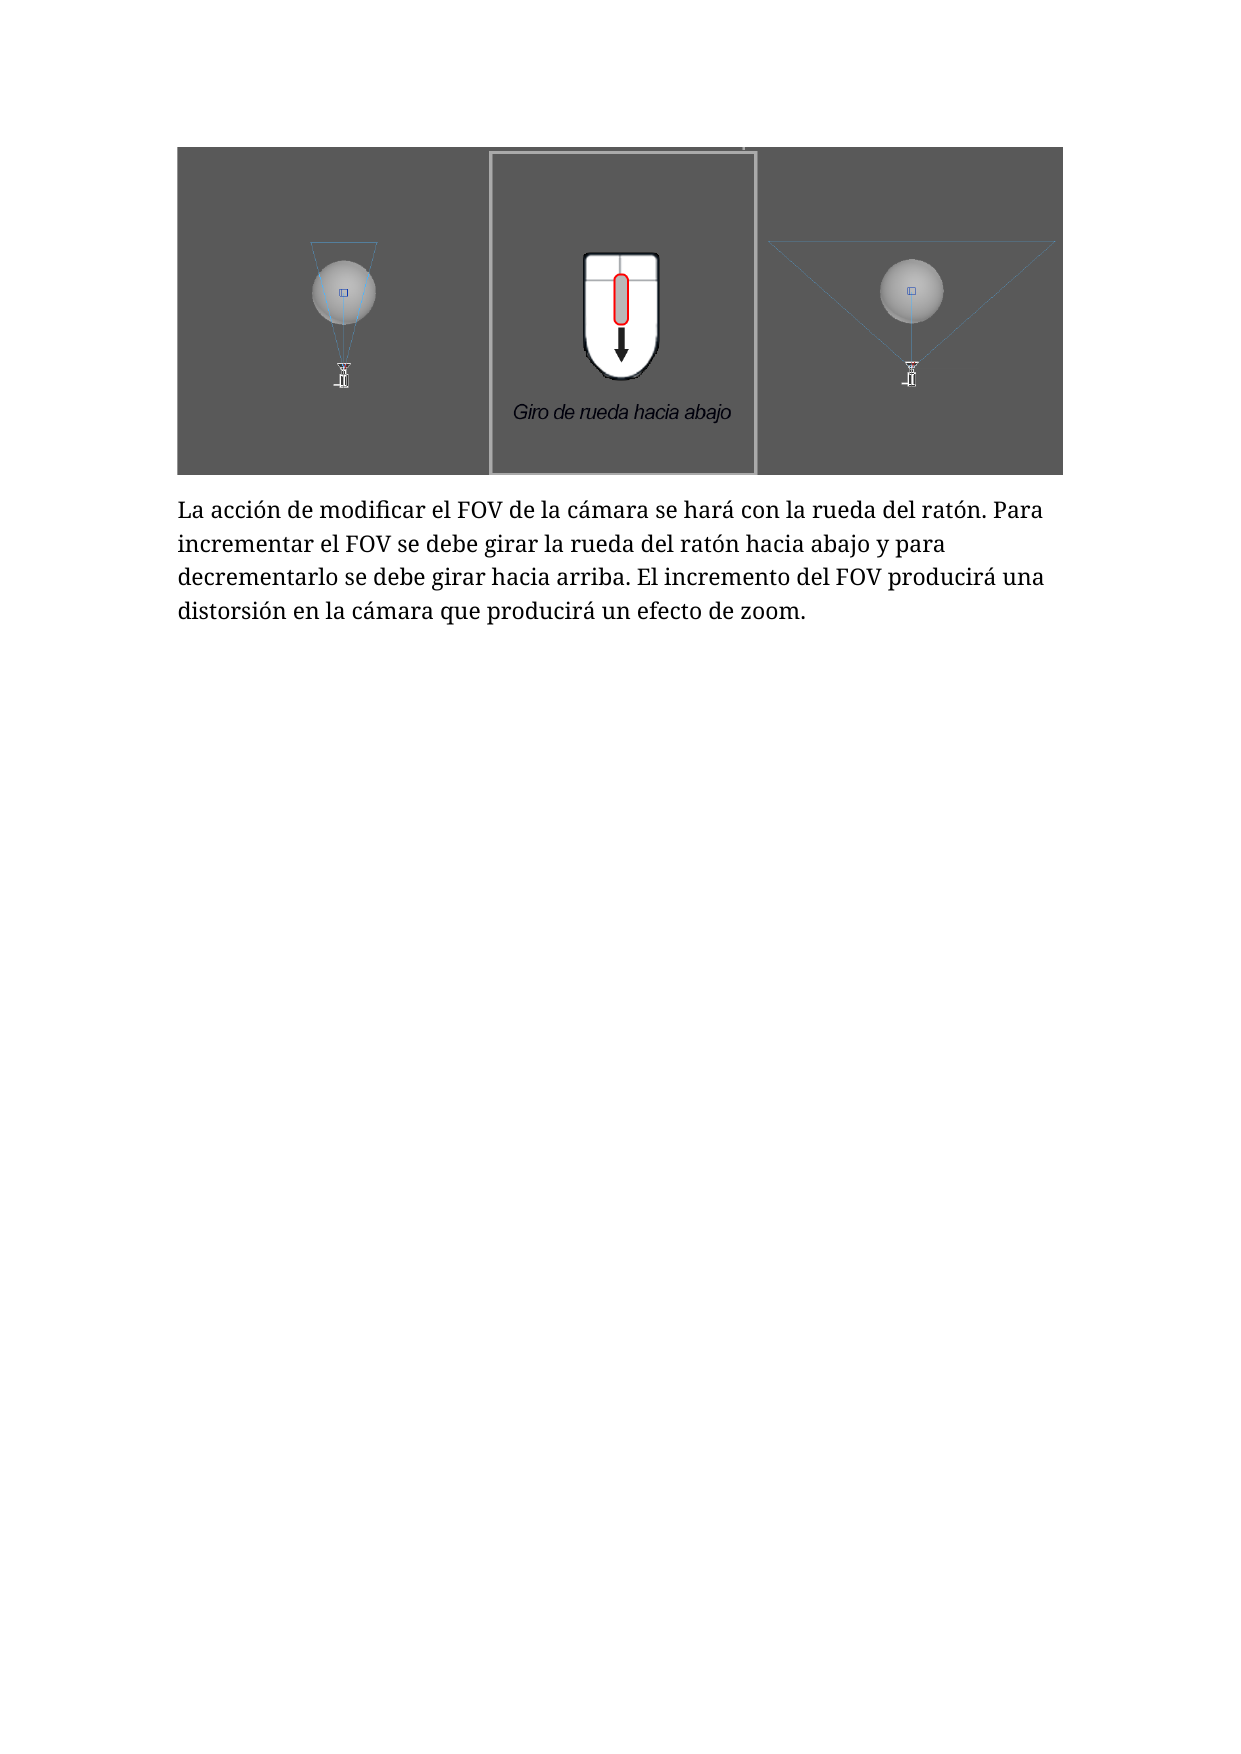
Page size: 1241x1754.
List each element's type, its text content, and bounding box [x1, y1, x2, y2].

text La acción de modificar el FOV de la cámara se hará con la rueda del ratón. Para incrementar el FOV se debe girar la rueda del ratón hacia abajo y para decrementarlo se debe girar hacia arriba. El incremento del FOV producirá una distorsión en la cámara que producirá un efecto de zoom. [177, 494, 1063, 626]
picture [177, 147, 1063, 475]
